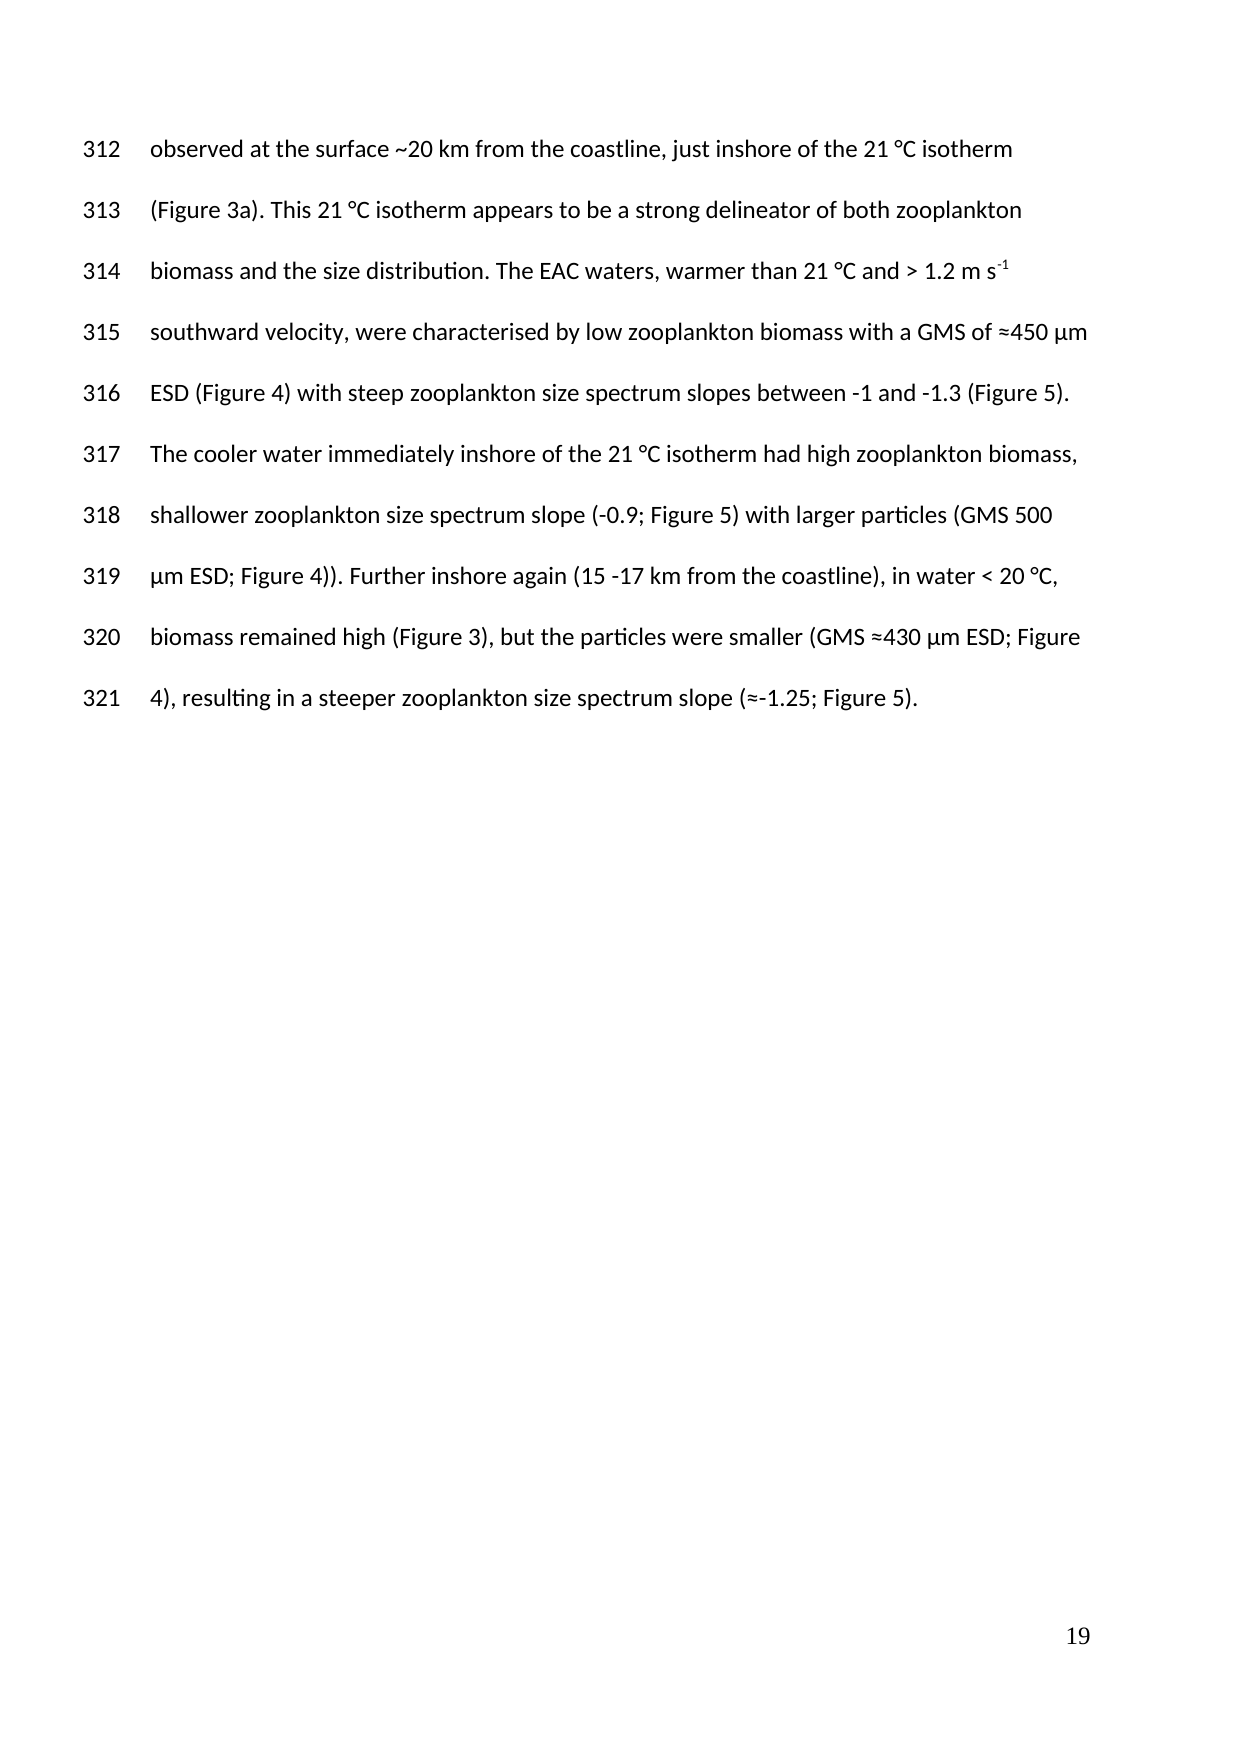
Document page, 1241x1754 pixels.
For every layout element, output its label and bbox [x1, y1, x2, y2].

text [150, 133, 1090, 713]
